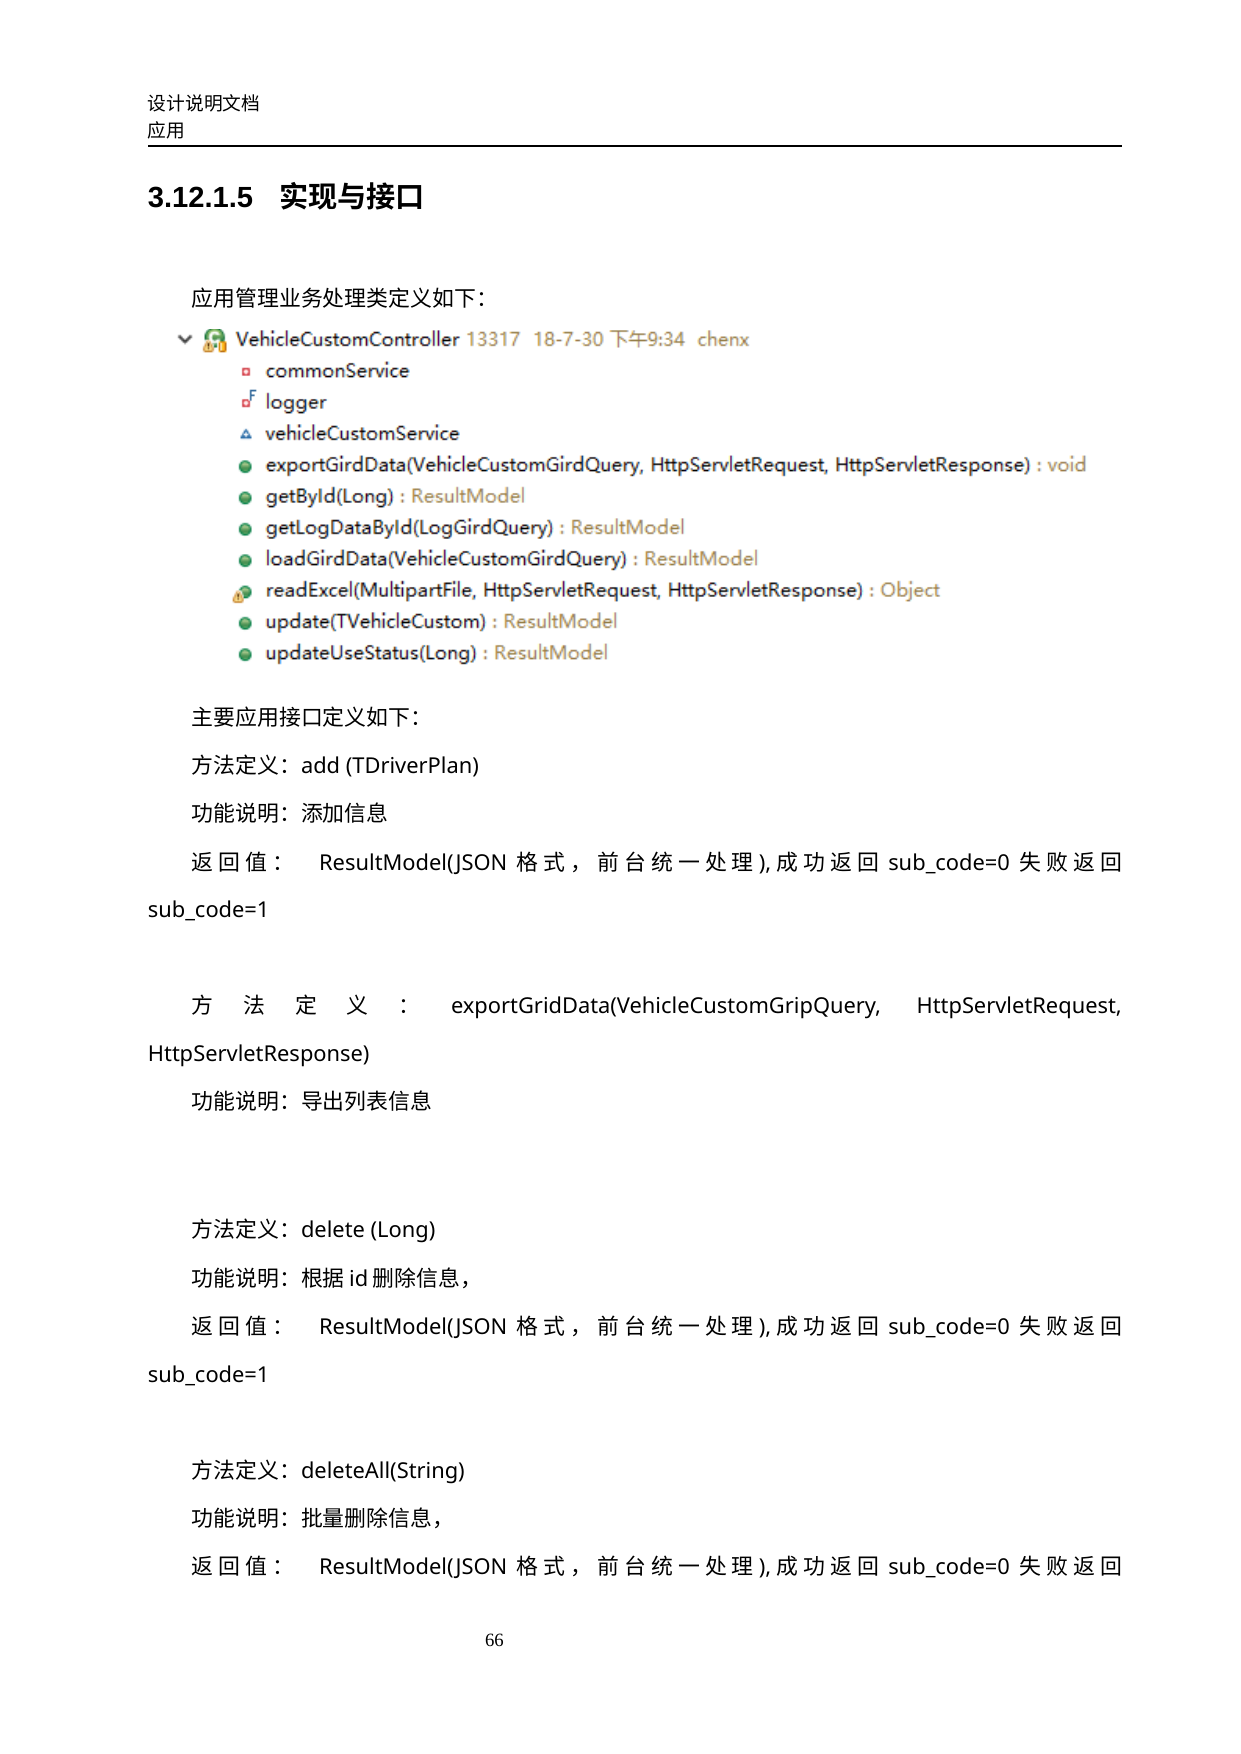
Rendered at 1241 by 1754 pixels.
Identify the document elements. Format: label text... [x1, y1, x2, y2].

text 方法定义：exportGridData(VehicleCustomGripQuery, HttpServletRequest, HttpServletResponse) [148, 988, 1122, 1069]
text 功能说明：添加信息 [191, 796, 1122, 828]
text 返回值： ResultModel(JSON格式，前台统一处理),成功返回sub_code=0失败返回sub_code=1 [148, 844, 1122, 926]
text 主要应用接口定义如下： [191, 699, 1122, 732]
picture [147, 329, 1095, 669]
text 方法定义：deleteAll(String) [191, 1452, 1122, 1485]
text 功能说明：导出列表信息 [148, 1084, 1122, 1116]
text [148, 1549, 1122, 1582]
text 功能说明：批量删除信息， [191, 1501, 1122, 1533]
text 方法定义：add (TDriverPlan) [191, 748, 1122, 780]
subtitle 实现与接口 [148, 162, 1122, 227]
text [148, 1309, 1122, 1390]
text 功能说明：根据id删除信息， [191, 1261, 1122, 1293]
text 方法定义：delete (Long) [191, 1212, 1122, 1245]
text 应用管理业务处理类定义如下： [148, 281, 1122, 313]
